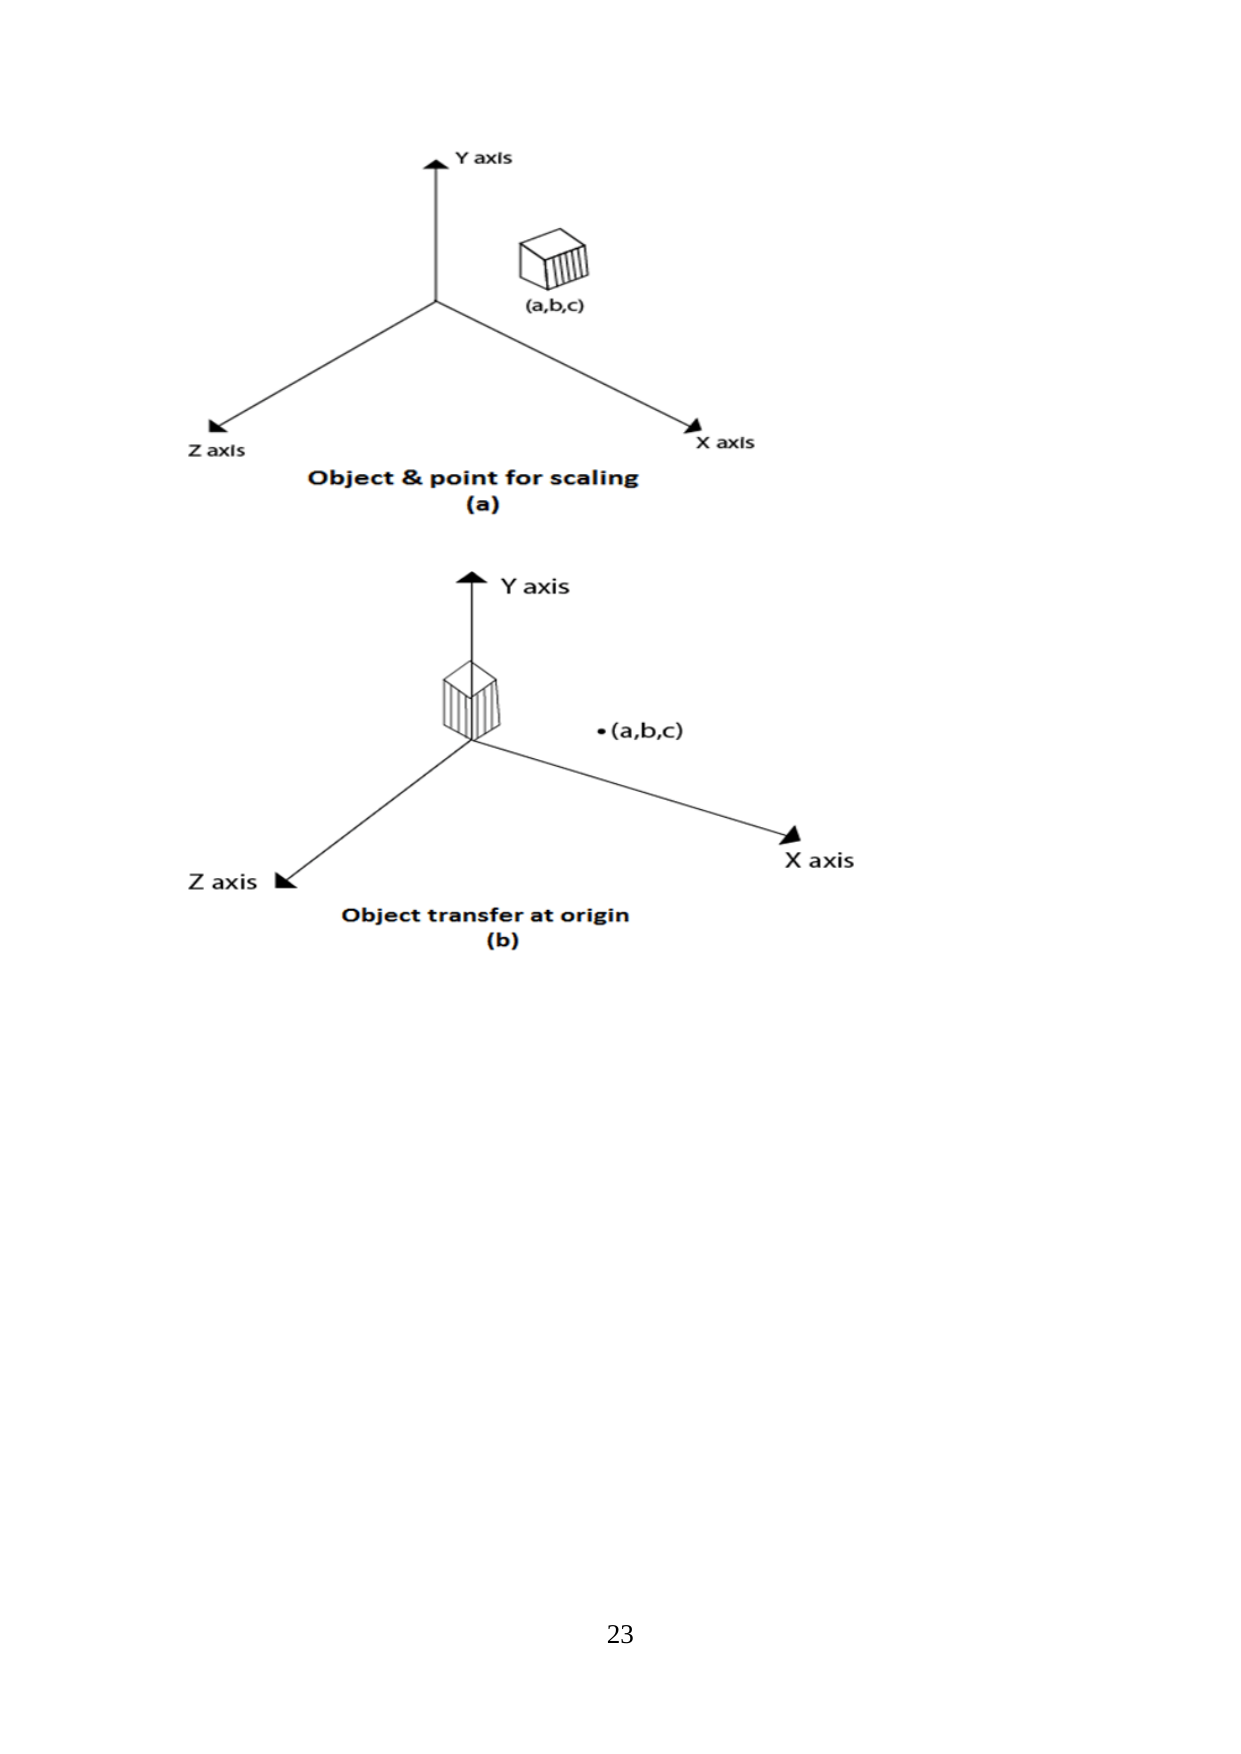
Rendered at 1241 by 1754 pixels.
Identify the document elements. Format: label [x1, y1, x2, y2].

picture [187, 150, 855, 1004]
